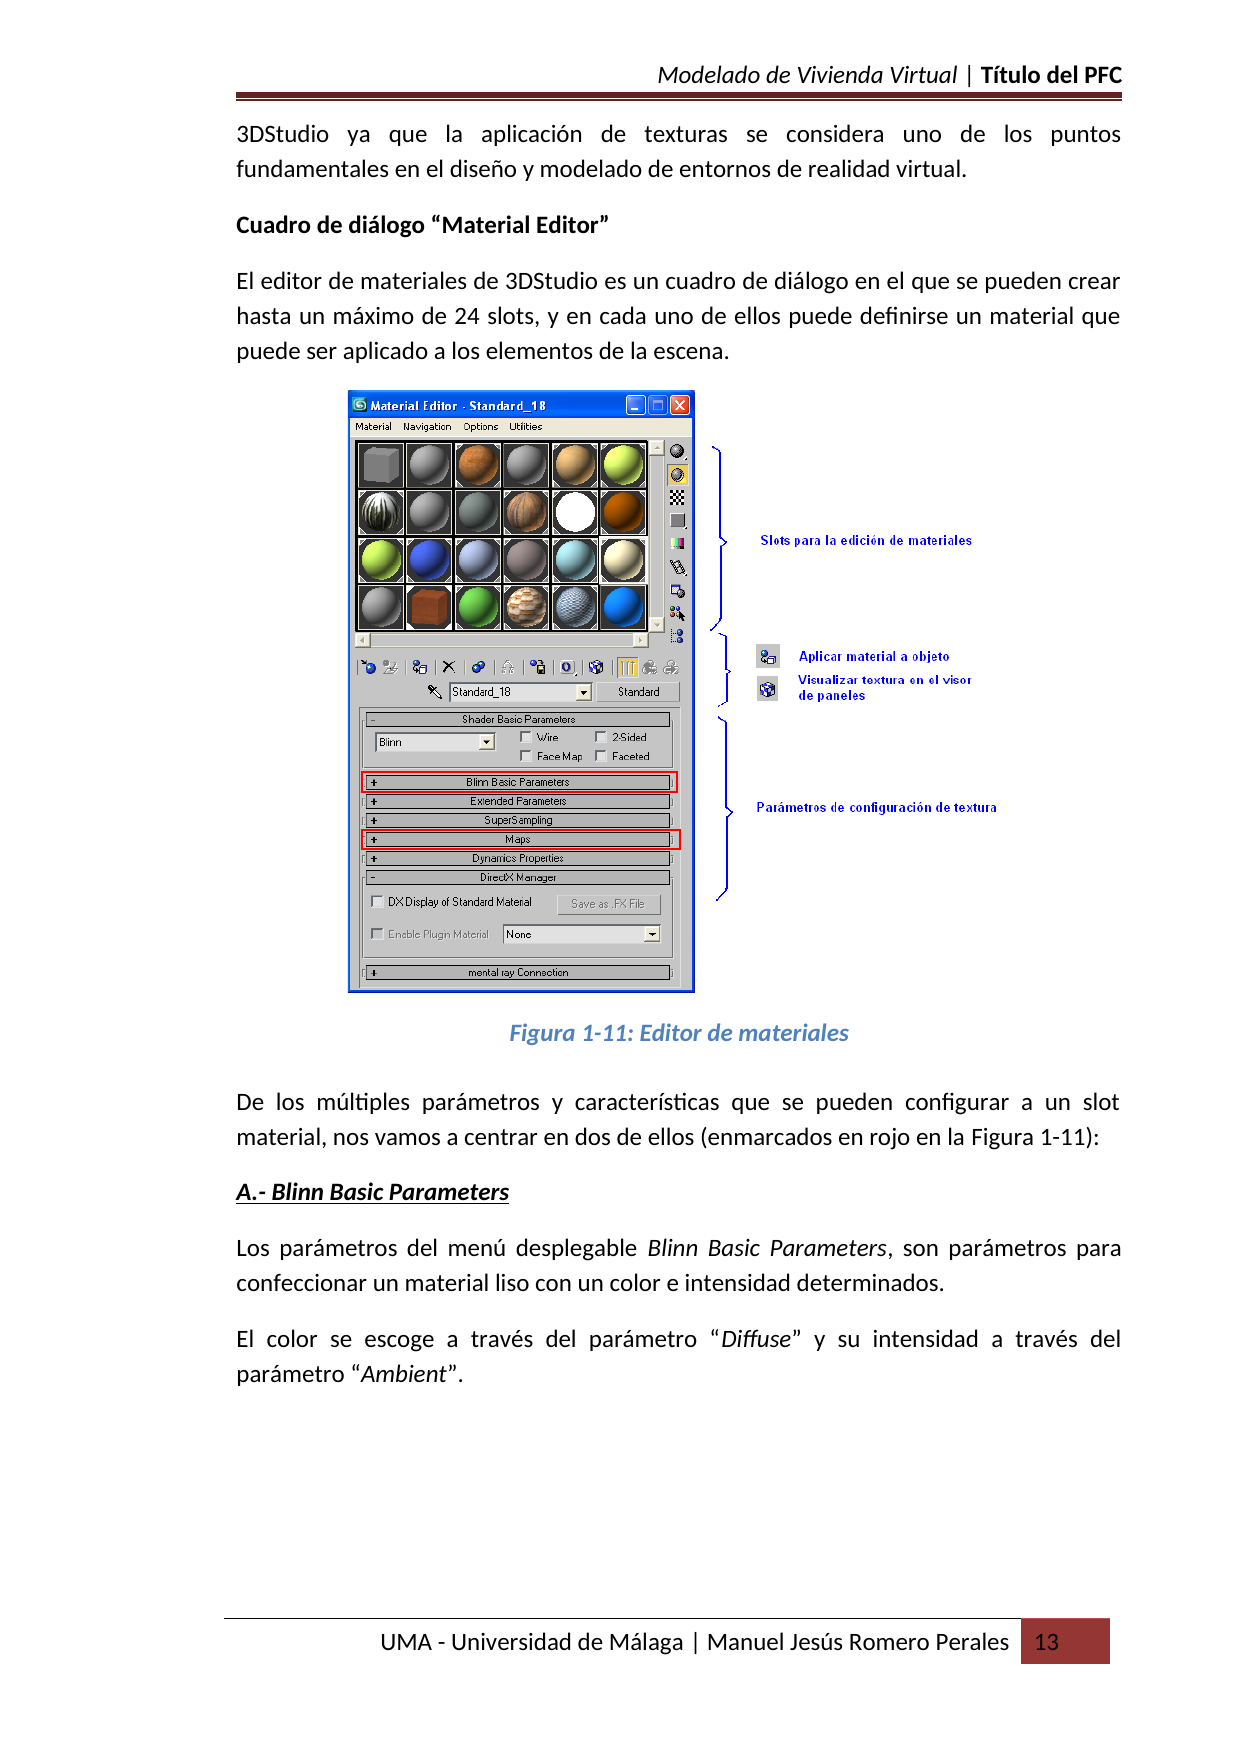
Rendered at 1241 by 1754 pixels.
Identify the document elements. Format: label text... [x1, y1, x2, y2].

text El color se escoge a través del parámetro “Diffuse” y su intensidad a través del parámetro “Ambient”. [236, 1323, 1122, 1389]
text A.- Blinn Basic Parameters [236, 1176, 1122, 1207]
text Los parámetros del menú desplegable Blinn Basic Parameters, son parámetros para confeccionar un material liso con un color e intensidad determinados. [236, 1232, 1122, 1298]
text De los múltiples parámetros y características que se pueden configurar a un slot material, nos vamos a centrar en dos de ellos (enmarcados en rojo en la Figura 1-11): [236, 1086, 1122, 1151]
text El editor de materiales de 3DStudio es un cuadro de diálogo en el que se pueden crear hasta un máximo de 24 slots, y en cada uno de ellos puede definirse un material que puede ser aplicado a los elementos de la escena. [236, 265, 1122, 365]
picture [347, 390, 1011, 993]
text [236, 118, 1122, 184]
text Cuadro de diálogo “Material Editor” [236, 209, 1122, 239]
